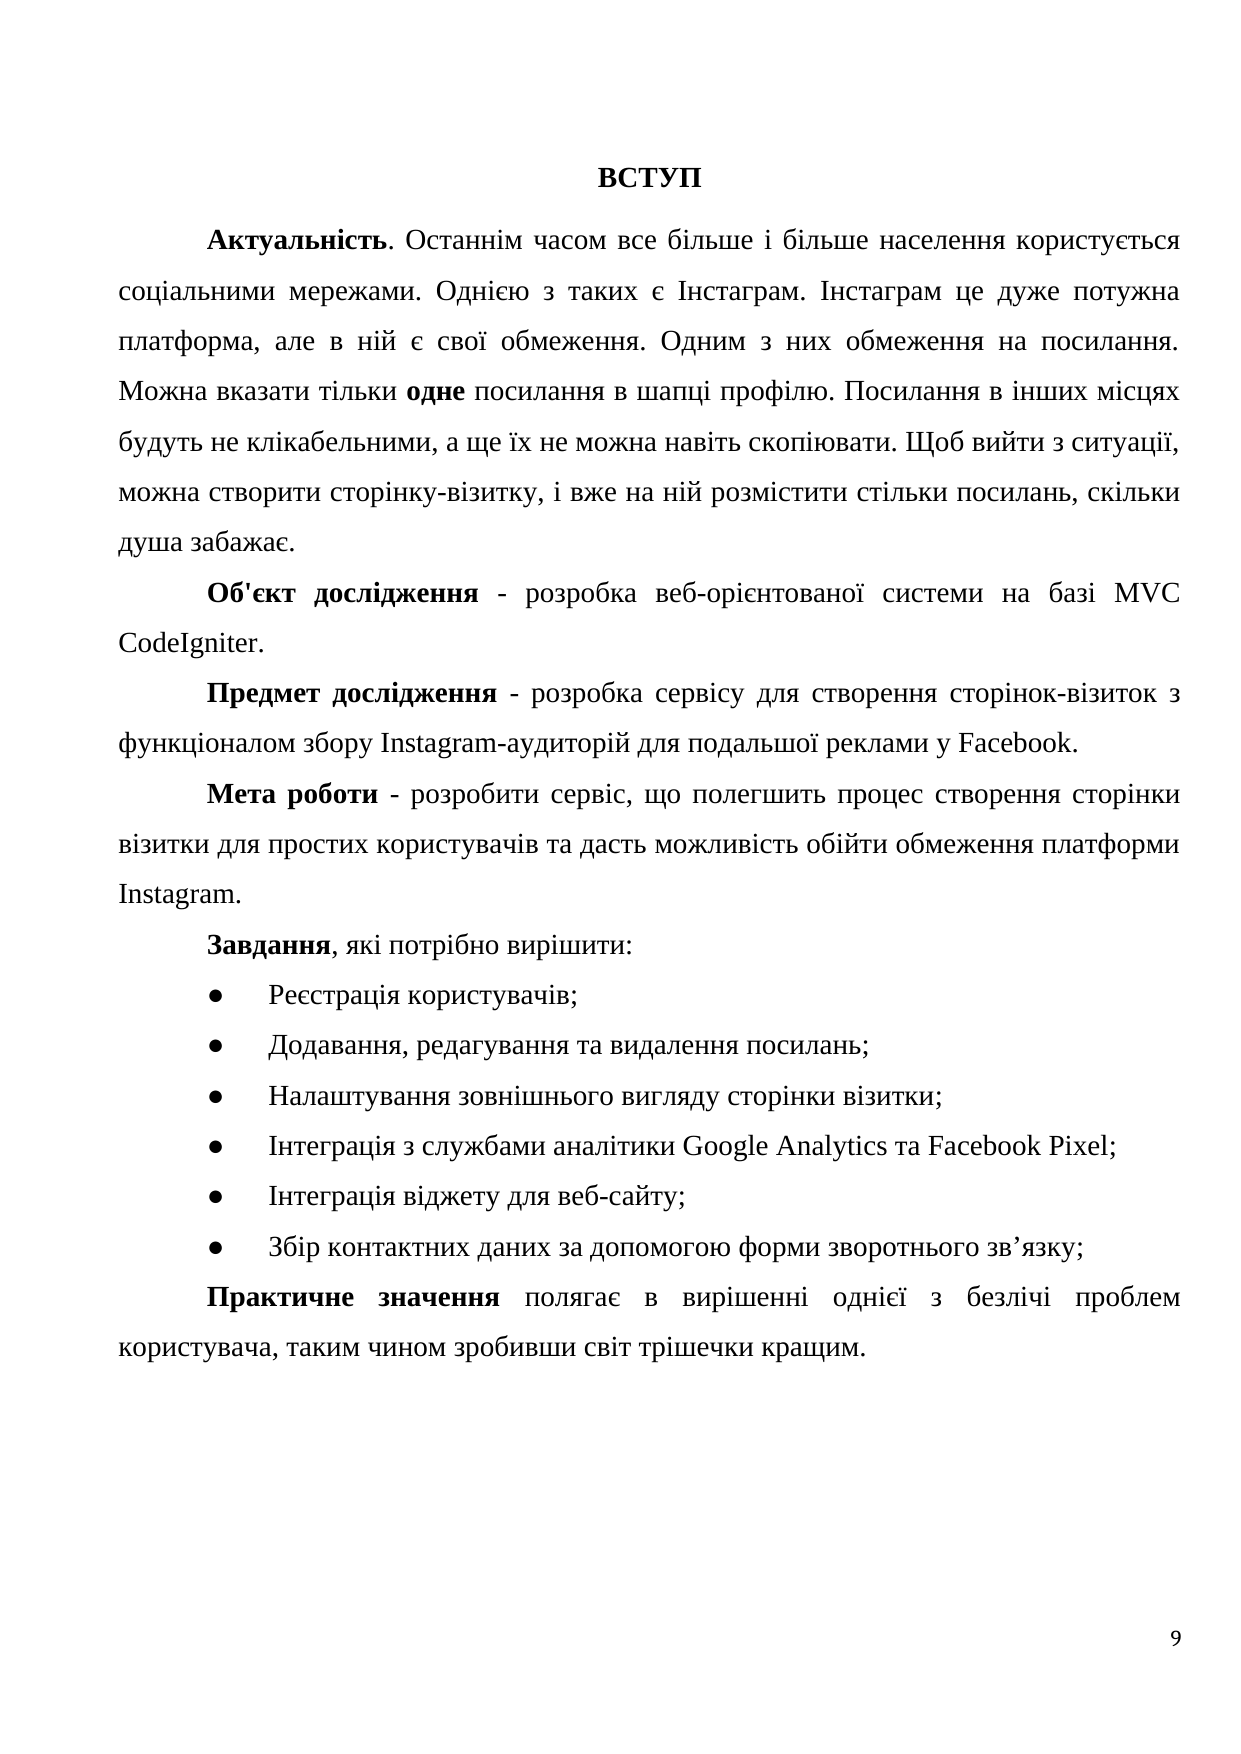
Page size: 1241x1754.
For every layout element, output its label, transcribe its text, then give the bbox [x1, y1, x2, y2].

text Мета роботи - розробити сервіс, що полегшить процес створення сторінки візитки для простих користувачів та дасть можливість обійти обмеження платформи Instagram. [118, 776, 1181, 910]
text Практичне значення полягає в вирішенні однієї з безлічі проблем користувача, таким чином зробивши світ трішечки кращим. [118, 1279, 1181, 1363]
list Налаштування зовнішнього вигляду сторінки візитки; [118, 1078, 1181, 1111]
list Збір контактних даних за допомогою форми зворотнього зв’язку; [118, 1229, 1181, 1262]
subtitle ВСТУП [118, 160, 1181, 193]
text Актуальність. Останнім часом все більше і більше населення користується соціальними мережами. Однією з таких є Інстаграм. Інстаграм це дуже потужна платформа, але в ній є свої обмеження. Одним з них обмеження на посилання. Можна вказати тільки одне посилання в шапці профілю. Посилання в інших місцях будуть не клікабельними, а ще їх не можна навіть скопіювати. Щоб вийти з ситуації, можна створити сторінку-візитку, і вже на ній розмістити стільки посилань, скільки душа забажає. [118, 222, 1181, 558]
list Інтеграція віджету для веб-сайту; [118, 1178, 1181, 1212]
list Реєстрація користувачів; [118, 977, 1181, 1011]
text Предмет дослідження - розробка сервісу для створення сторінок-візиток з функціоналом збору Instagram-аудиторій для подальшої реклами у Facebook. [118, 675, 1181, 759]
text Об'єкт дослідження - розробка веб-орієнтованої системи на базі MVC CodeIgniter. [118, 575, 1181, 658]
text Завдання, які потрібно вирішити: [118, 927, 1181, 960]
list Додавання, редагування та видалення посилань; [118, 1027, 1181, 1061]
list Інтеграція з службами аналітики Google Analytics та Facebook Pixel; [118, 1128, 1181, 1162]
